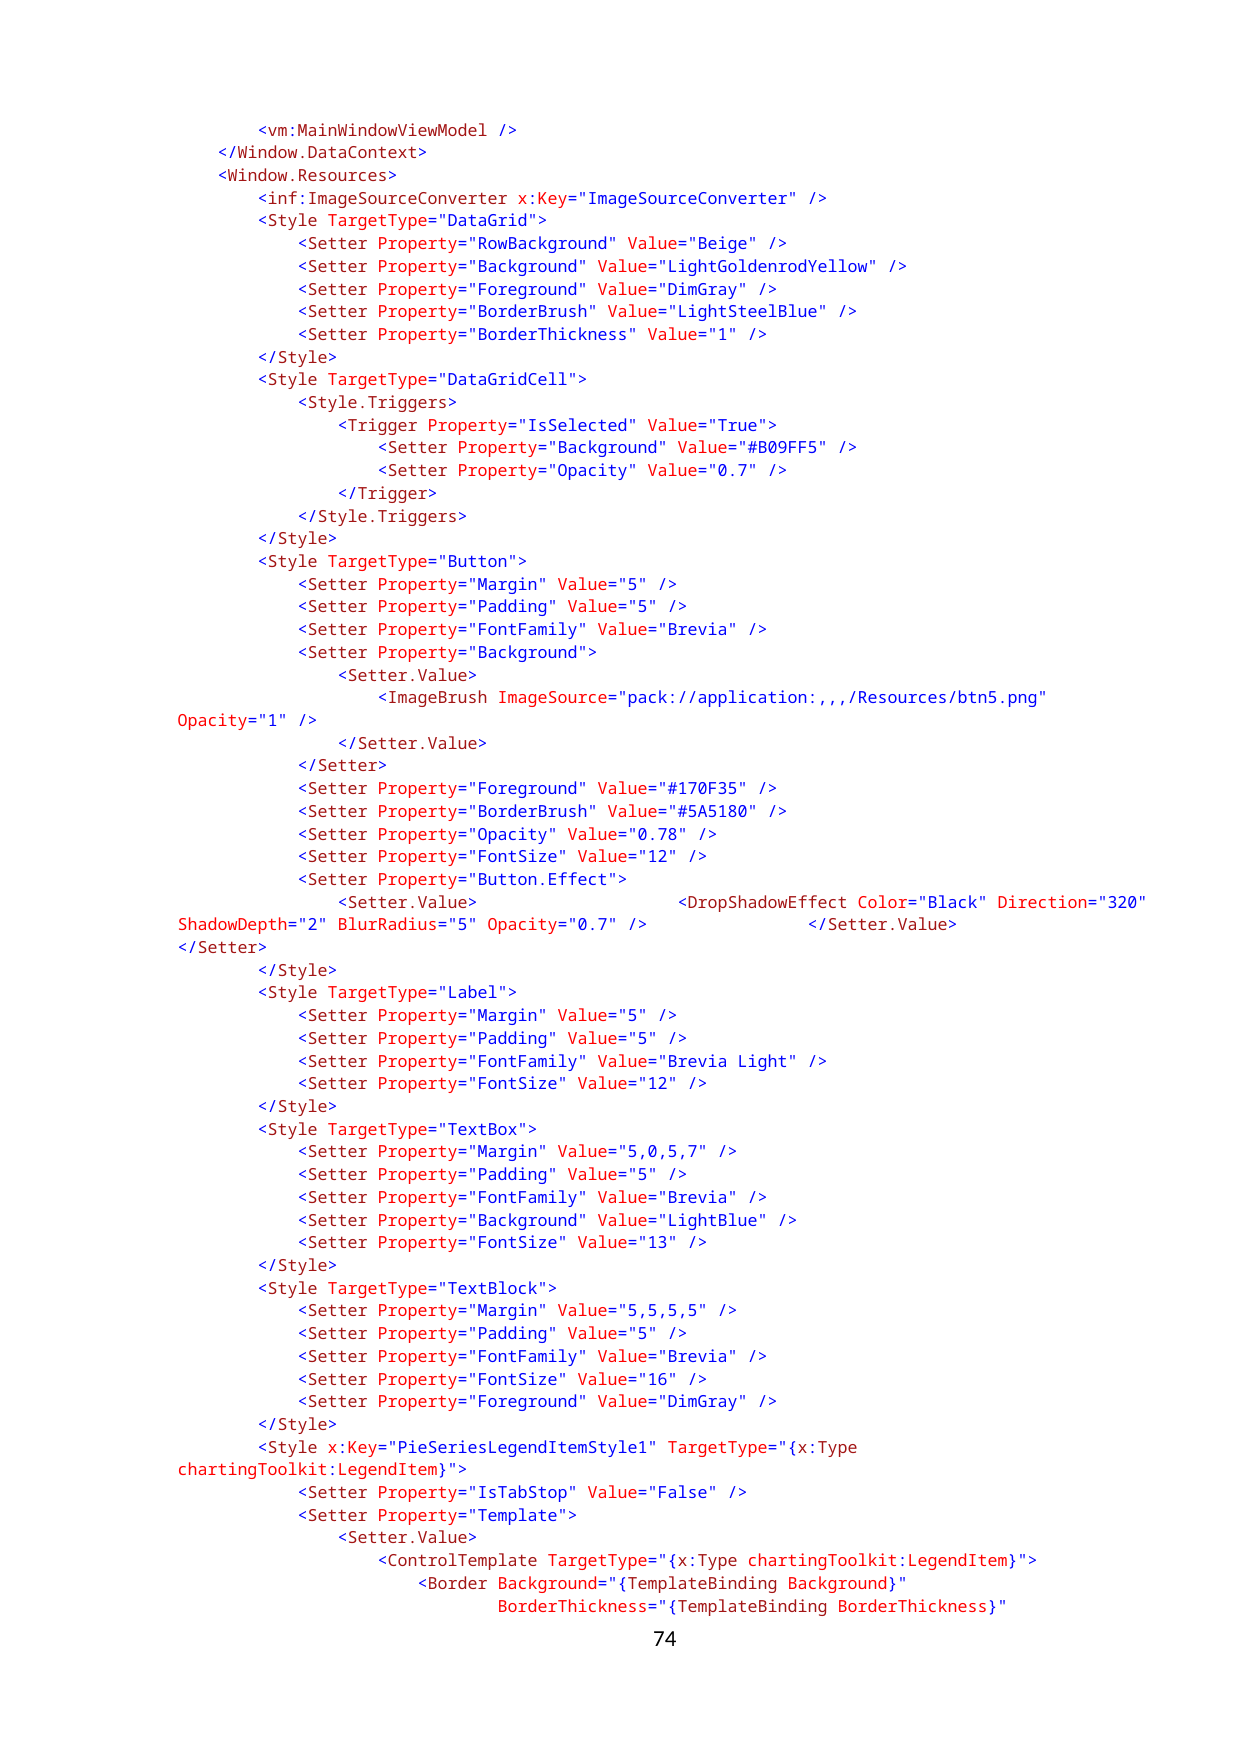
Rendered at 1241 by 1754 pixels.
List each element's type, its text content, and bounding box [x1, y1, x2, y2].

text <Window.Resources> [177, 163, 1152, 186]
text <Setter Property="IsTabStop" Value="False" /> [177, 1481, 1152, 1503]
text <Setter Property="FontSize" Value="13" /> [177, 1231, 1152, 1253]
text <Setter.Value> [177, 1526, 1152, 1549]
text <Setter.Value> <DropShadowEffect Color="Black" Direction="320" ShadowDepth="2" BlurRadius="5" Opacity="0.7" /> </Setter.Value> </Setter> [177, 890, 1152, 958]
text </Style> [177, 527, 1152, 549]
text <Setter Property="Foreground" Value="DimGray" /> [177, 277, 1152, 300]
text <Style.Triggers> [177, 391, 1152, 413]
text <Style x:Key="PieSeriesLegendItemStyle1" TargetType="{x:Type chartingToolkit:LegendItem}"> [177, 1435, 1152, 1481]
text </Style> [177, 1253, 1152, 1276]
text </Style.Triggers> [177, 504, 1152, 527]
text <Setter Property="Opacity" Value="0.78" /> [177, 822, 1152, 845]
text <Setter Property="Margin" Value="5" /> [177, 1004, 1152, 1026]
text </Style> [177, 1412, 1152, 1435]
text <Style TargetType="TextBox"> [177, 1117, 1152, 1140]
text <Setter Property="Button.Effect"> [177, 867, 1152, 890]
text <Setter Property="Foreground" Value="#170F35" /> [177, 777, 1152, 799]
text <Setter Property="FontFamily" Value="Brevia Light" /> [177, 1049, 1152, 1072]
text <ImageBrush ImageSource="pack://application:,,,/Resources/btn5.png" Opacity="1" /> [177, 686, 1152, 731]
text <Trigger Property="IsSelected" Value="True"> [177, 413, 1152, 436]
text <inf:ImageSourceConverter x:Key="ImageSourceConverter" /> [177, 186, 1152, 209]
text </Style> [177, 1094, 1152, 1117]
text <Setter Property="Background"> [177, 640, 1152, 663]
text </Trigger> [177, 481, 1152, 504]
text <Setter Property="BorderThickness" Value="1" /> [177, 322, 1152, 345]
text <Setter Property="Opacity" Value="0.7" /> [177, 459, 1152, 481]
text <Style TargetType="Label"> [177, 981, 1152, 1004]
text <Setter Property="RowBackground" Value="Beige" /> [177, 232, 1152, 254]
text </Setter.Value> [177, 731, 1152, 754]
text <Setter Property="Background" Value="LightGoldenrodYellow" /> [177, 254, 1152, 277]
text <ControlTemplate TargetType="{x:Type chartingToolkit:LegendItem}"> [177, 1549, 1152, 1571]
text <Setter Property="FontSize" Value="16" /> [177, 1367, 1152, 1390]
text <Setter Property="Margin" Value="5" /> [177, 572, 1152, 595]
text <Border Background="{TemplateBinding Background}" [177, 1571, 1152, 1594]
text </Style> [177, 958, 1152, 981]
text <Setter Property="Padding" Value="5" /> [177, 1322, 1152, 1344]
text <Style TargetType="TextBlock"> [177, 1276, 1152, 1299]
text <Setter Property="Background" Value="#B09FF5" /> [177, 436, 1152, 459]
text <Setter Property="FontSize" Value="12" /> [177, 845, 1152, 867]
text <Setter Property="FontSize" Value="12" /> [177, 1072, 1152, 1094]
text <Setter Property="Margin" Value="5,5,5,5" /> [177, 1299, 1152, 1322]
text <Setter Property="Padding" Value="5" /> [177, 595, 1152, 618]
text <Setter Property="FontFamily" Value="Brevia" /> [177, 1344, 1152, 1367]
text </Style> [177, 345, 1152, 368]
text <Style TargetType="DataGrid"> [177, 209, 1152, 232]
text <vm:MainWindowViewModel /> [177, 118, 1152, 141]
text </Setter> [177, 754, 1152, 777]
text <Setter Property="Padding" Value="5" /> [177, 1163, 1152, 1185]
text <Setter Property="FontFamily" Value="Brevia" /> [177, 618, 1152, 640]
text <Setter Property="Padding" Value="5" /> [177, 1026, 1152, 1049]
text <Setter Property="Foreground" Value="DimGray" /> [177, 1390, 1152, 1412]
text BorderThickness="{TemplateBinding BorderThickness}" [177, 1594, 1152, 1617]
text <Setter Property="Margin" Value="5,0,5,7" /> [177, 1140, 1152, 1163]
text <Setter Property="BorderBrush" Value="LightSteelBlue" /> [177, 300, 1152, 322]
text <Setter.Value> [177, 663, 1152, 686]
text <Style TargetType="DataGridCell"> [177, 368, 1152, 391]
text </Window.DataContext> [177, 141, 1152, 163]
text <Setter Property="Background" Value="LightBlue" /> [177, 1208, 1152, 1231]
text <Setter Property="BorderBrush" Value="#5A5180" /> [177, 799, 1152, 822]
text <Style TargetType="Button"> [177, 549, 1152, 572]
text <Setter Property="Template"> [177, 1503, 1152, 1526]
text <Setter Property="FontFamily" Value="Brevia" /> [177, 1185, 1152, 1208]
